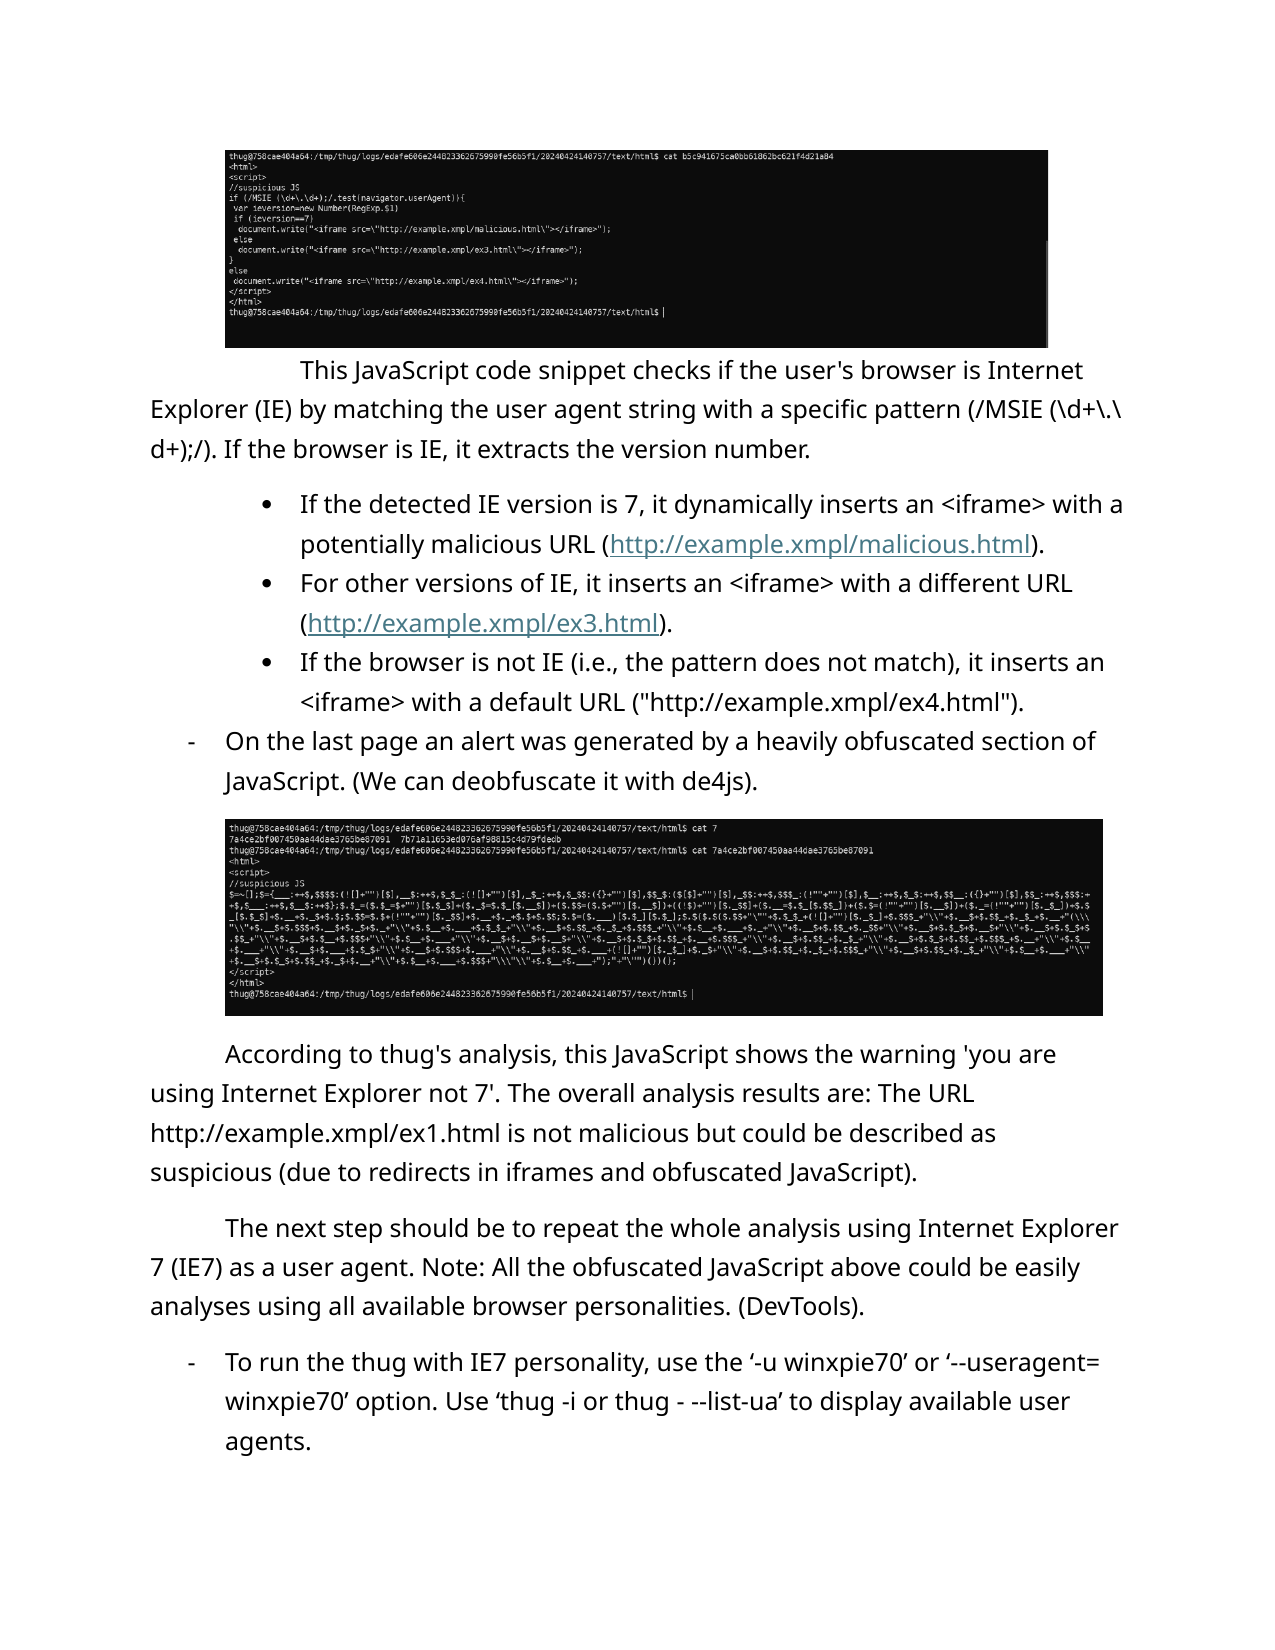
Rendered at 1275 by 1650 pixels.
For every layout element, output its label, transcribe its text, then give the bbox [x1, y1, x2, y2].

picture [225, 150, 1049, 348]
list On the last page an alert was generated by a heavily obfuscated section of JavaScript. (We can deobfuscate it with de4js). [187, 724, 1125, 798]
text According to thug's analysis, this JavaScript shows the warning 'you are using Internet Explorer not 7'. The overall analysis results are: The URL http://example.xmpl/ex1.html is not malicious but could be described as suspicious (due to redirects in iframes and obfuscated JavaScript). [150, 1037, 1125, 1188]
text The next step should be to repeat the whole analysis using Internet Explorer 7 (IE7) as a user agent. Note: All the obfuscated JavaScript above could be easily analyses using all available browser personalities. (DevTools). [150, 1210, 1125, 1323]
list If the detected IE version is 7, it dynamically inserts an <iframe> with a potentially malicious URL (http://example.xmpl/malicious.html). [262, 487, 1125, 561]
picture [225, 819, 1103, 1016]
list To run the thug with IE7 personality, use the ‘-u winxpie70’ or ‘--useragent= winxpie70’ option. Use ‘thug -i or thug - --list-ua’ to display available user agents. [187, 1344, 1125, 1457]
list For other versions of IE, it inserts an <iframe> with a different URL (http://example.xmpl/ex3.html). [262, 566, 1125, 640]
list If the browser is not IE (i.e., the pattern does not match), it inserts an <iframe> with a default URL ("http://example.xmpl/ex4.html"). [262, 645, 1125, 719]
